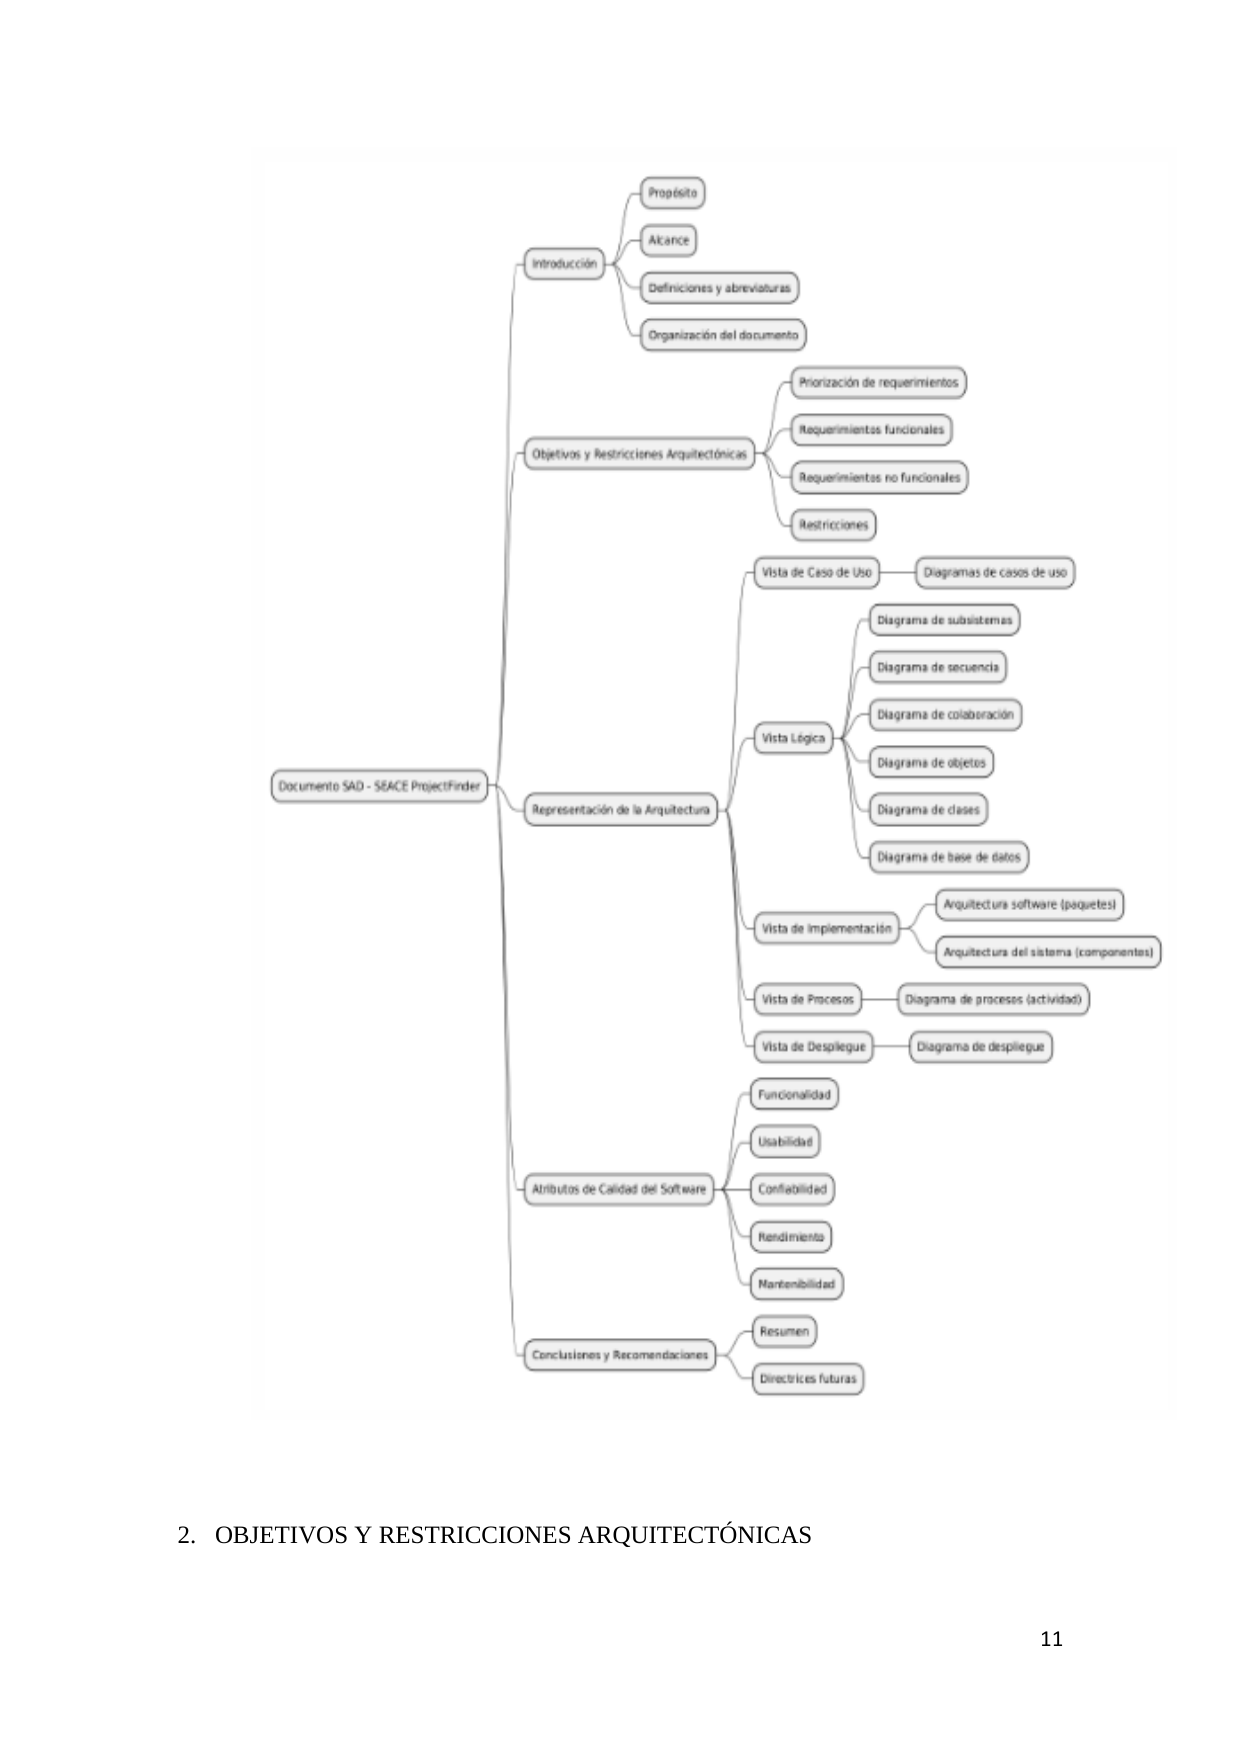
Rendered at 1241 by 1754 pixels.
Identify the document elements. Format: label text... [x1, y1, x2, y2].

list OBJETIVOS Y RESTRICCIONES ARQUITECTÓNICAS [177, 1520, 1063, 1548]
picture [251, 147, 1178, 1420]
